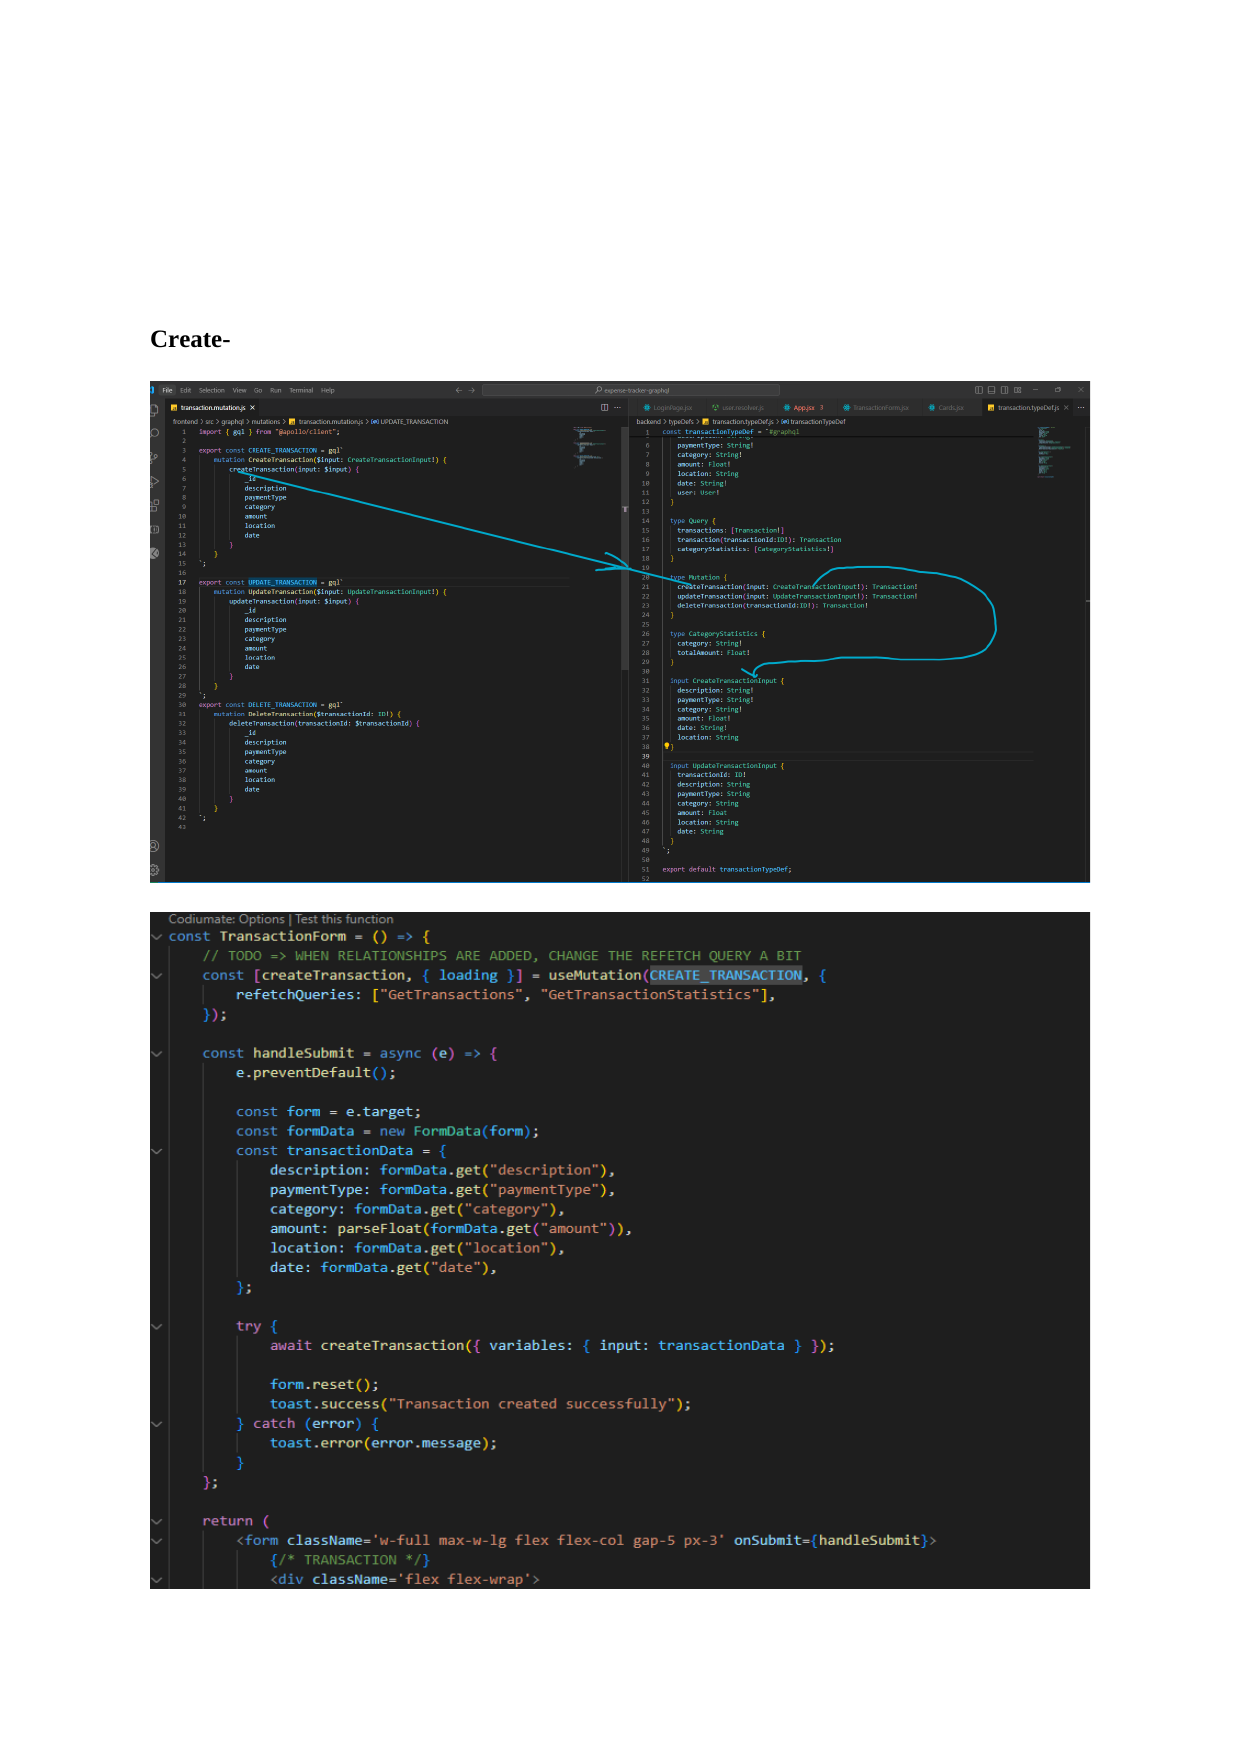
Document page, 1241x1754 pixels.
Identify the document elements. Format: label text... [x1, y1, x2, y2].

picture [150, 912, 1091, 1589]
picture [150, 381, 1091, 883]
text Create- [150, 324, 1090, 352]
